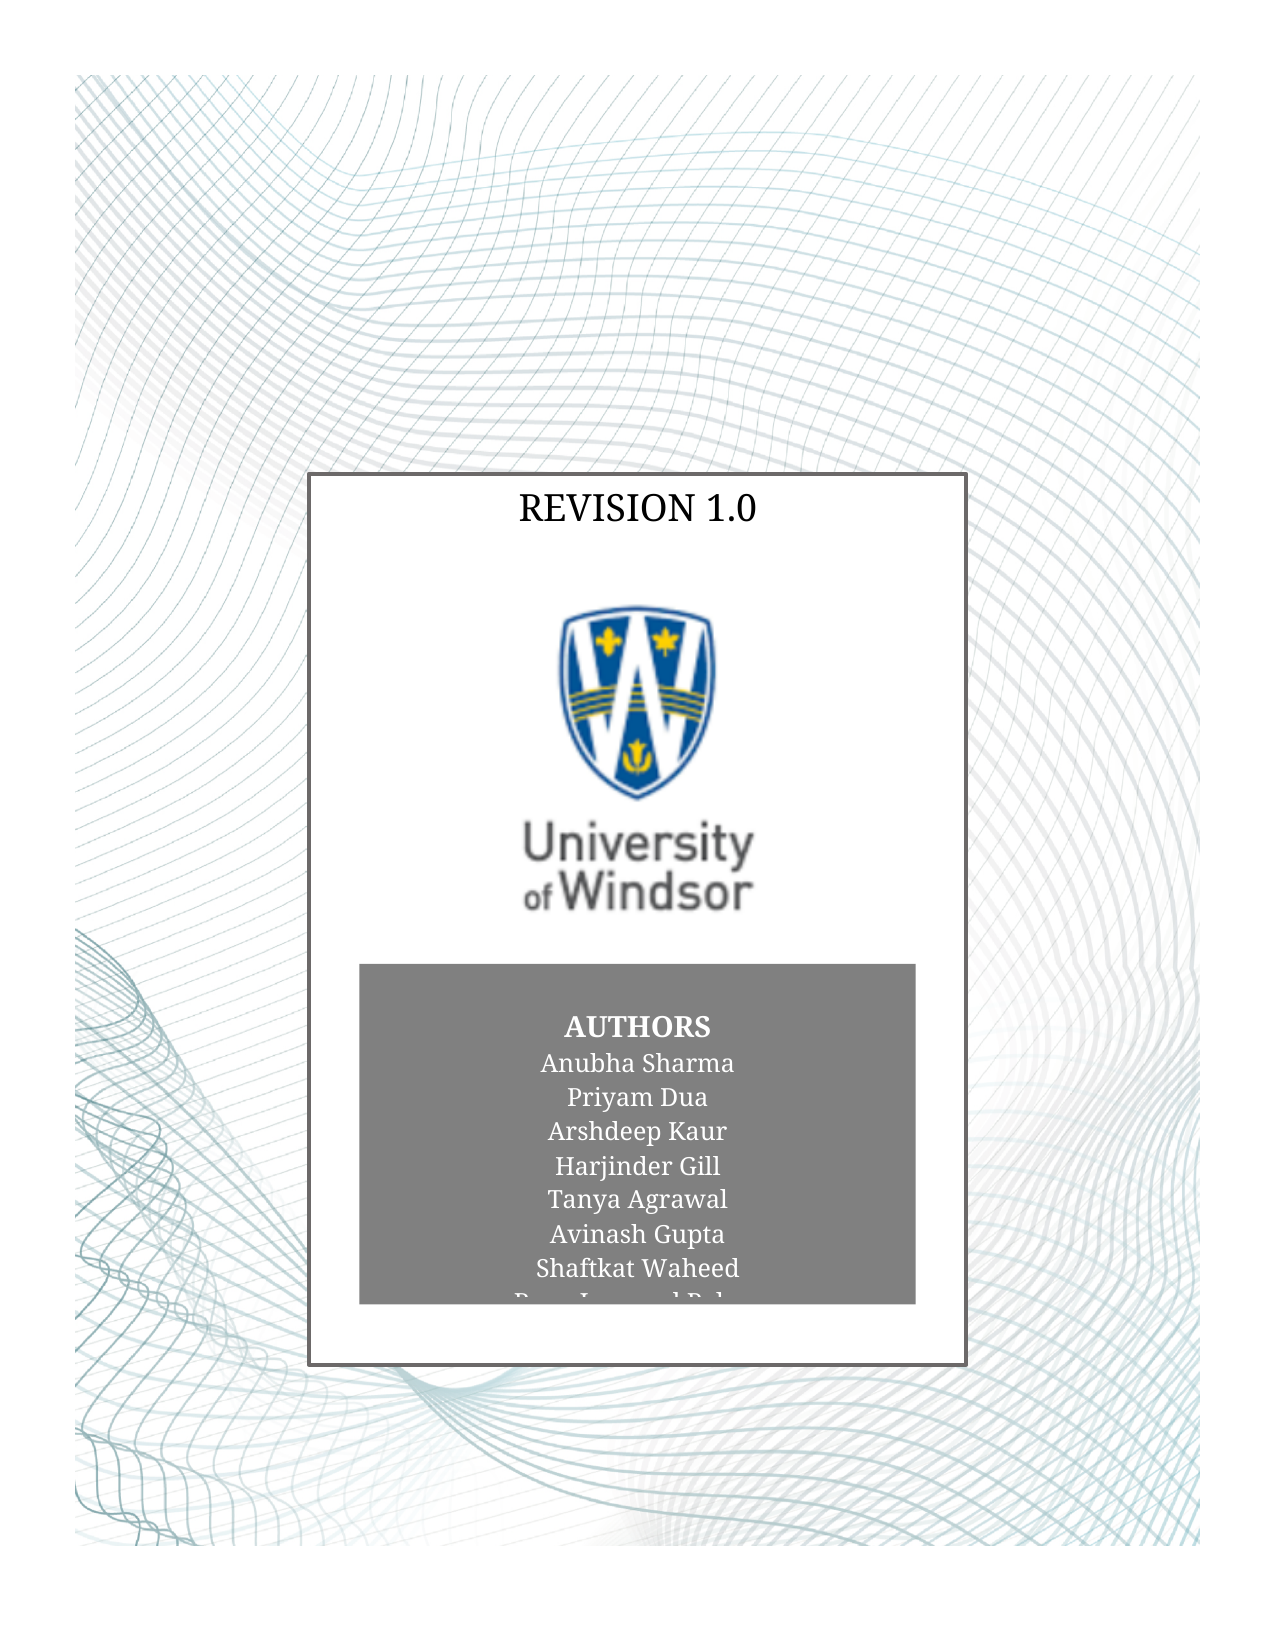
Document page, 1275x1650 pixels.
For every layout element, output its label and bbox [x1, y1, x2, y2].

picture [75, 75, 1200, 1546]
